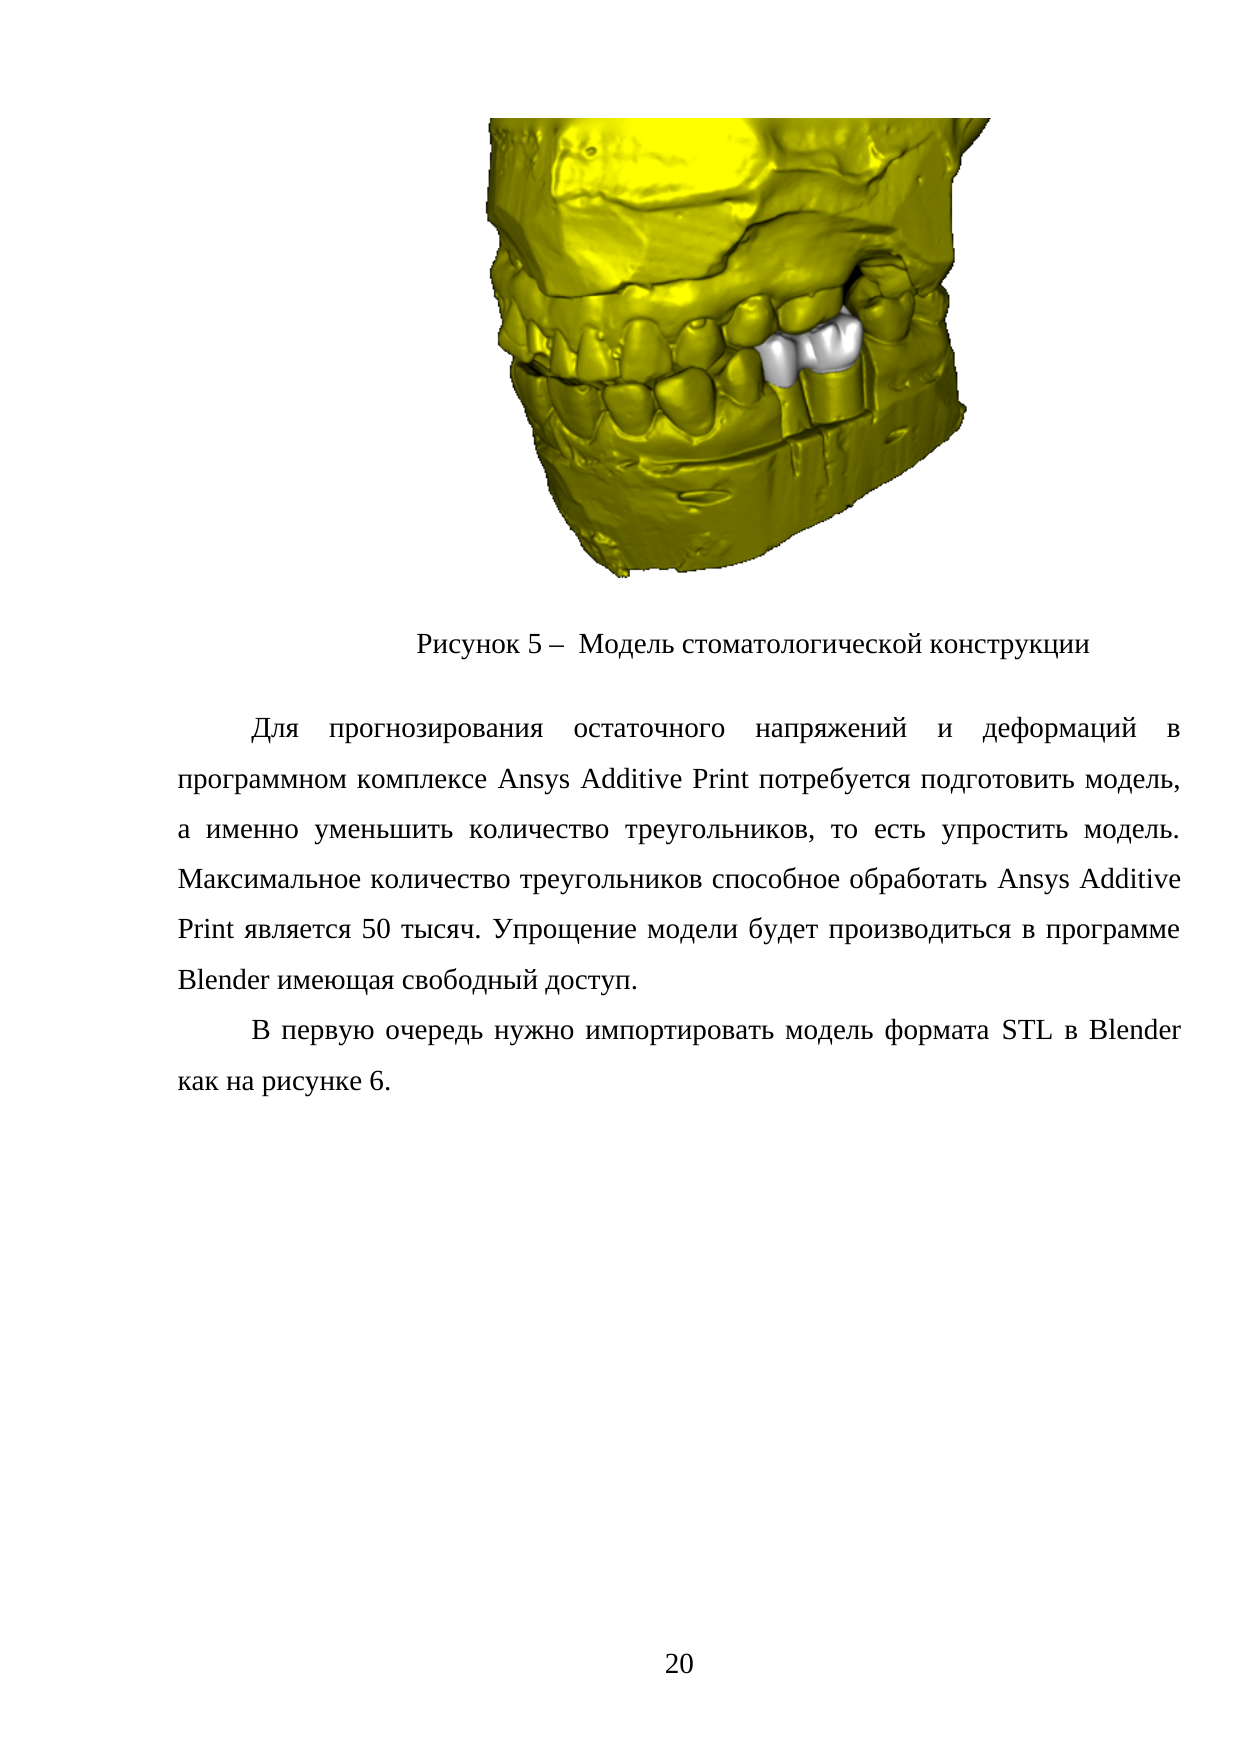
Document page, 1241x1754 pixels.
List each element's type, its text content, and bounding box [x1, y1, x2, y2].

picture [377, 118, 1055, 610]
text Рисунок 5 – Модель стоматологической конструкции [251, 627, 1181, 660]
text В первую очередь нужно импортировать модель формата STL в Blender как на рисунке 6. [177, 1012, 1181, 1096]
text Для прогнозирования остаточного напряжений и деформаций в программном комплексе Ansys Additive Print потребуется подготовить модель, а именно уменьшить количество треугольников, то есть упростить модель. Максимальное количество треугольников способное обработать Ansys Additive Print является 50 тысяч. Упрощение модели будет производиться в программе Blender имеющая свободный доступ. [177, 710, 1181, 996]
